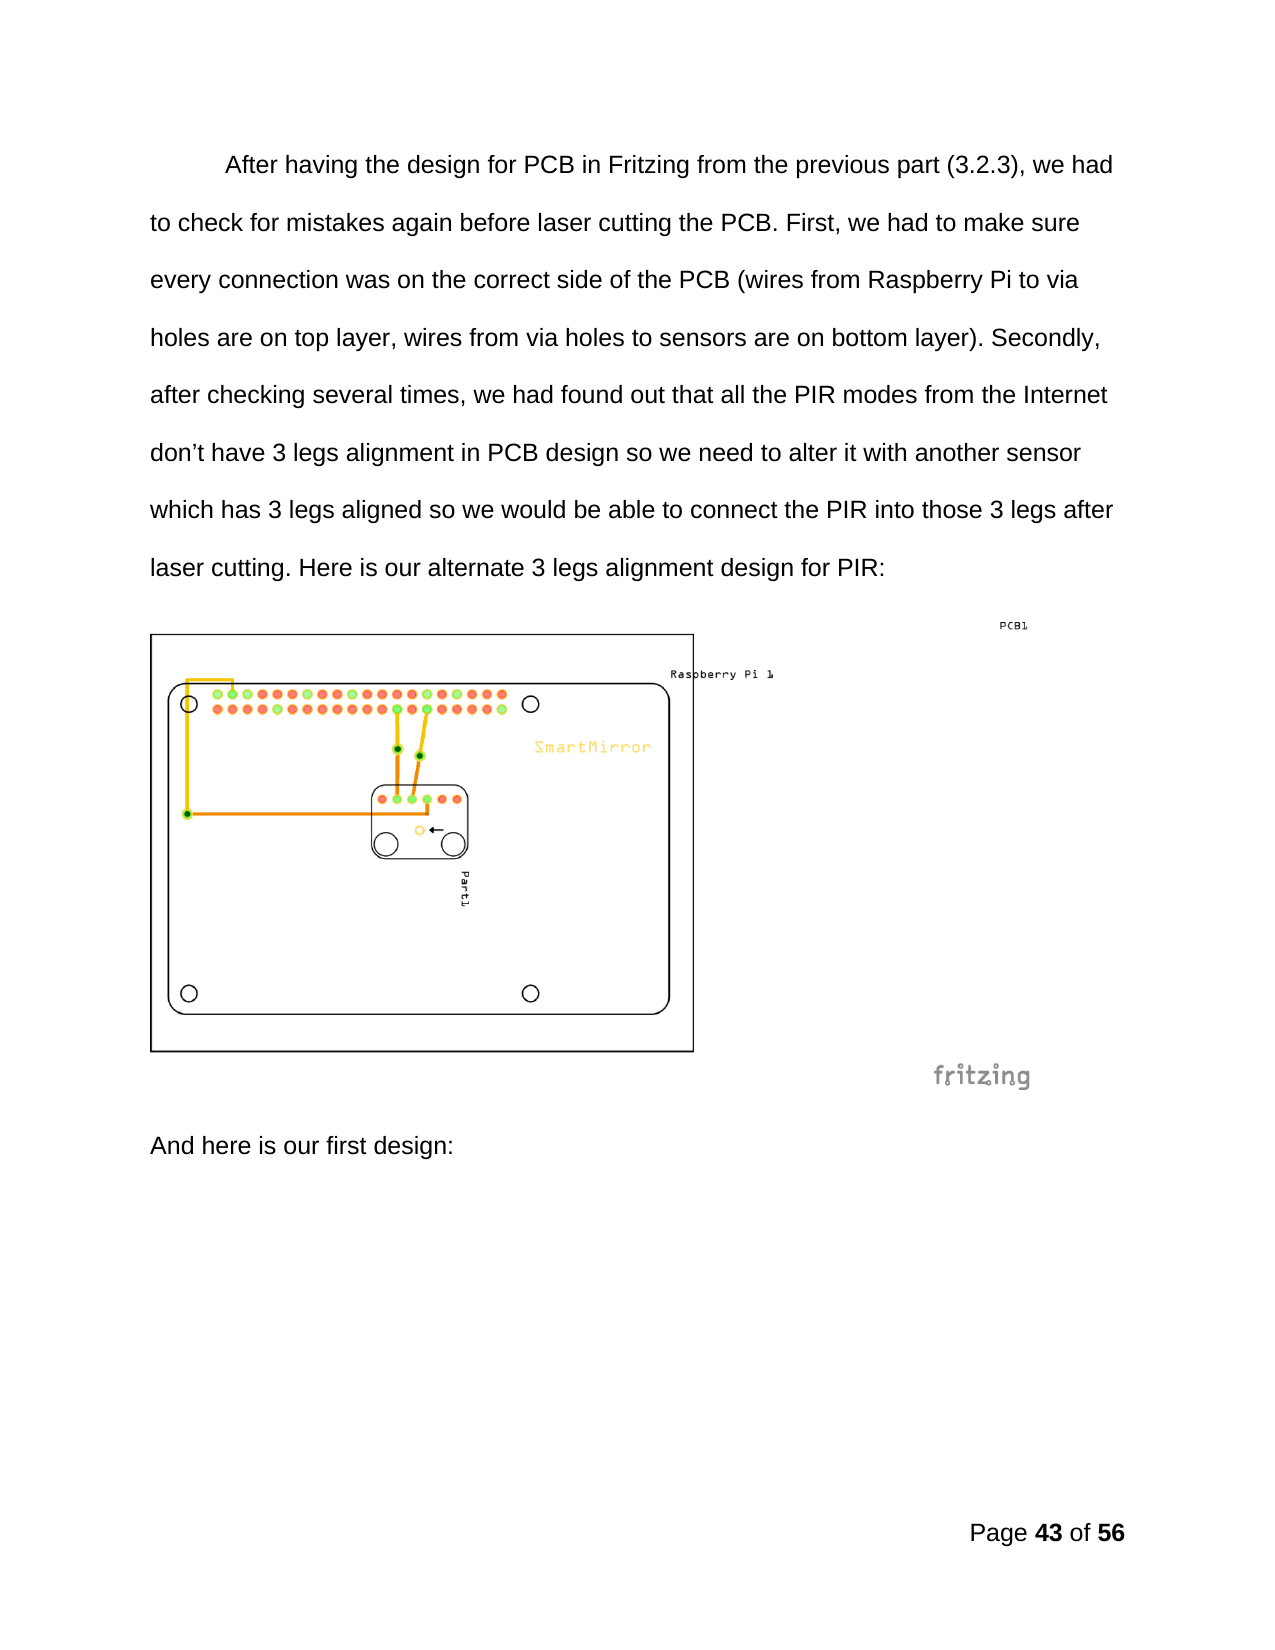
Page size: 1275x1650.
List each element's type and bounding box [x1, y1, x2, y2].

picture [150, 622, 1031, 1090]
